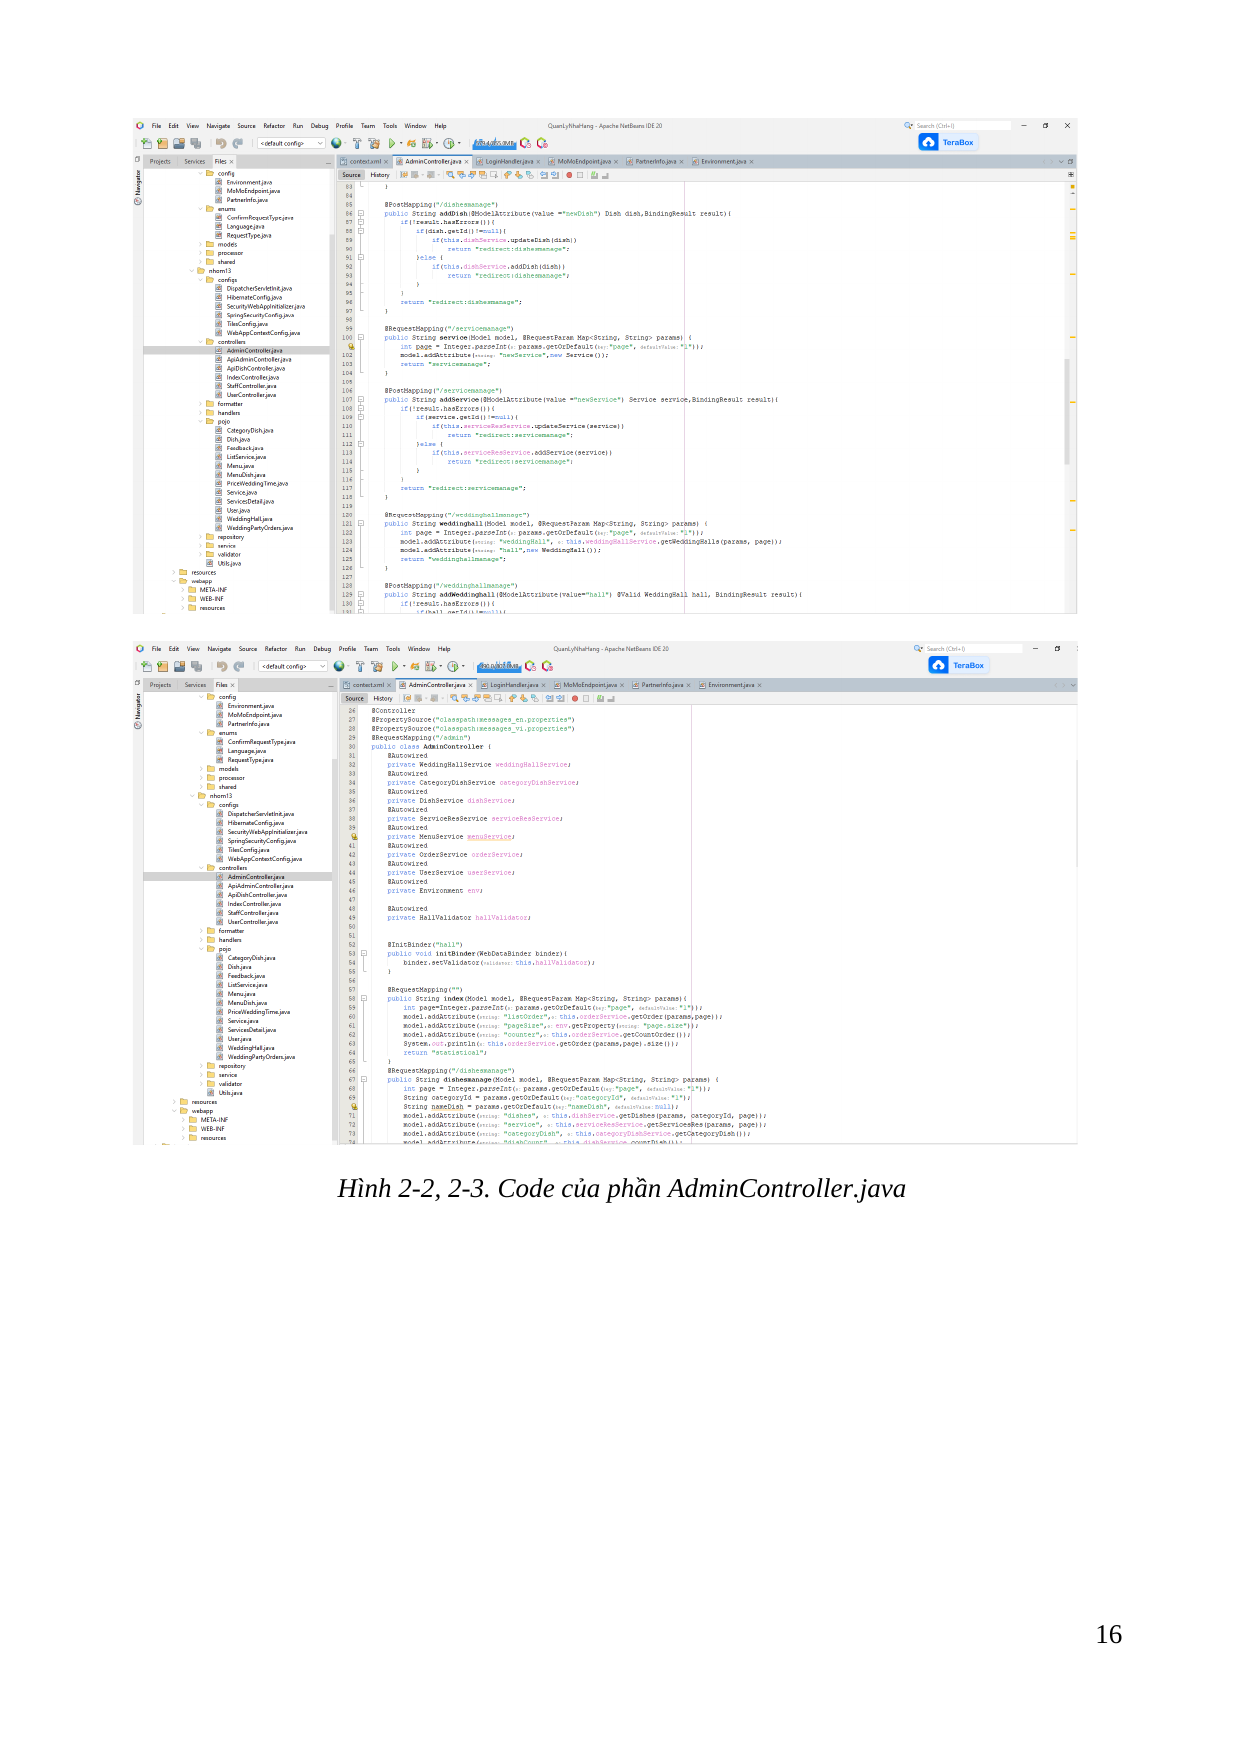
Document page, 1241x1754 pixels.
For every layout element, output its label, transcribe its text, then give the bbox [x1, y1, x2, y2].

picture [132, 118, 1078, 614]
text Hình 2-2, 2-3. Code của phần AdminController.java [133, 1172, 1111, 1204]
picture [132, 641, 1078, 1145]
